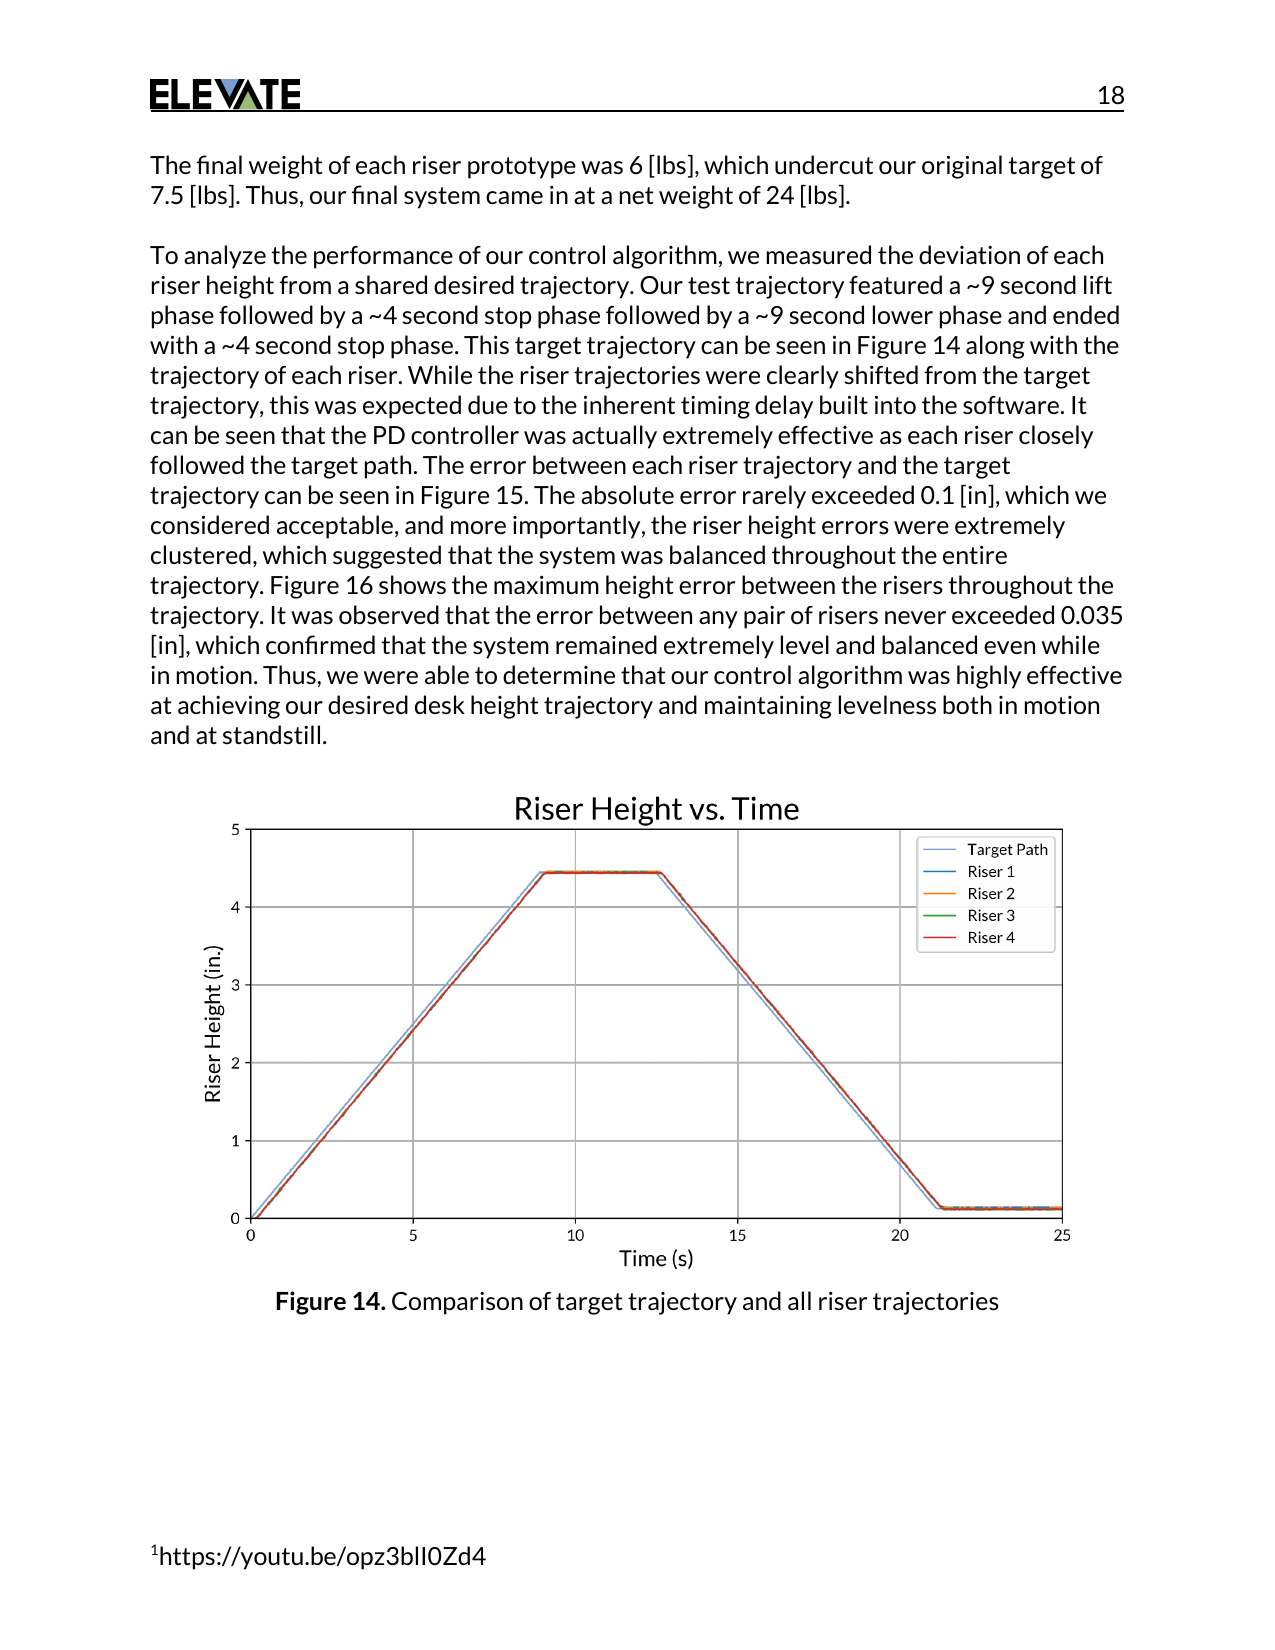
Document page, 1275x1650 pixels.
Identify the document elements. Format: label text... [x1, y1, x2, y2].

text The final weight of each riser prototype was 6 [lbs], which undercut our original target of 7.5 [lbs]. Thus, our final system came in at a net weight of 24 [lbs]. [150, 150, 1125, 210]
text To analyze the performance of our control algorithm, we measured the deviation of each riser height from a shared desired trajectory. Our test trajectory featured a ~9 second lift phase followed by a ~4 second stop phase followed by a ~9 second lower phase and ended with a ~4 second stop phase. This target trajectory can be seen in Figure 14 along with the trajectory of each riser. While the riser trajectories were clearly shifted from the target trajectory, this was expected due to the inherent timing delay built into the software. It can be seen that the PD controller was actually extremely effective as each riser closely followed the target path. The error between each riser trajectory and the target trajectory can be seen in Figure 15. The absolute error rarely exceeded 0.1 [in], which we considered acceptable, and more importantly, the riser height errors were extremely clustered, which suggested that the system was balanced throughout the entire trajectory. Figure 16 shows the maximum height error between the risers throughout the trajectory. It was observed that the error between any pair of risers never exceeded 0.035 [in], which confirmed that the system remained extremely level and balanced even while in motion. Thus, we were able to determine that our control algorithm was highly effective at achieving our desired desk height trajectory and maintaining levelness both in motion and at standstill. [150, 240, 1125, 750]
picture [150, 79, 300, 110]
text Figure 14. Comparison of target trajectory and all riser trajectories [150, 1285, 1125, 1315]
picture [187, 780, 1088, 1286]
